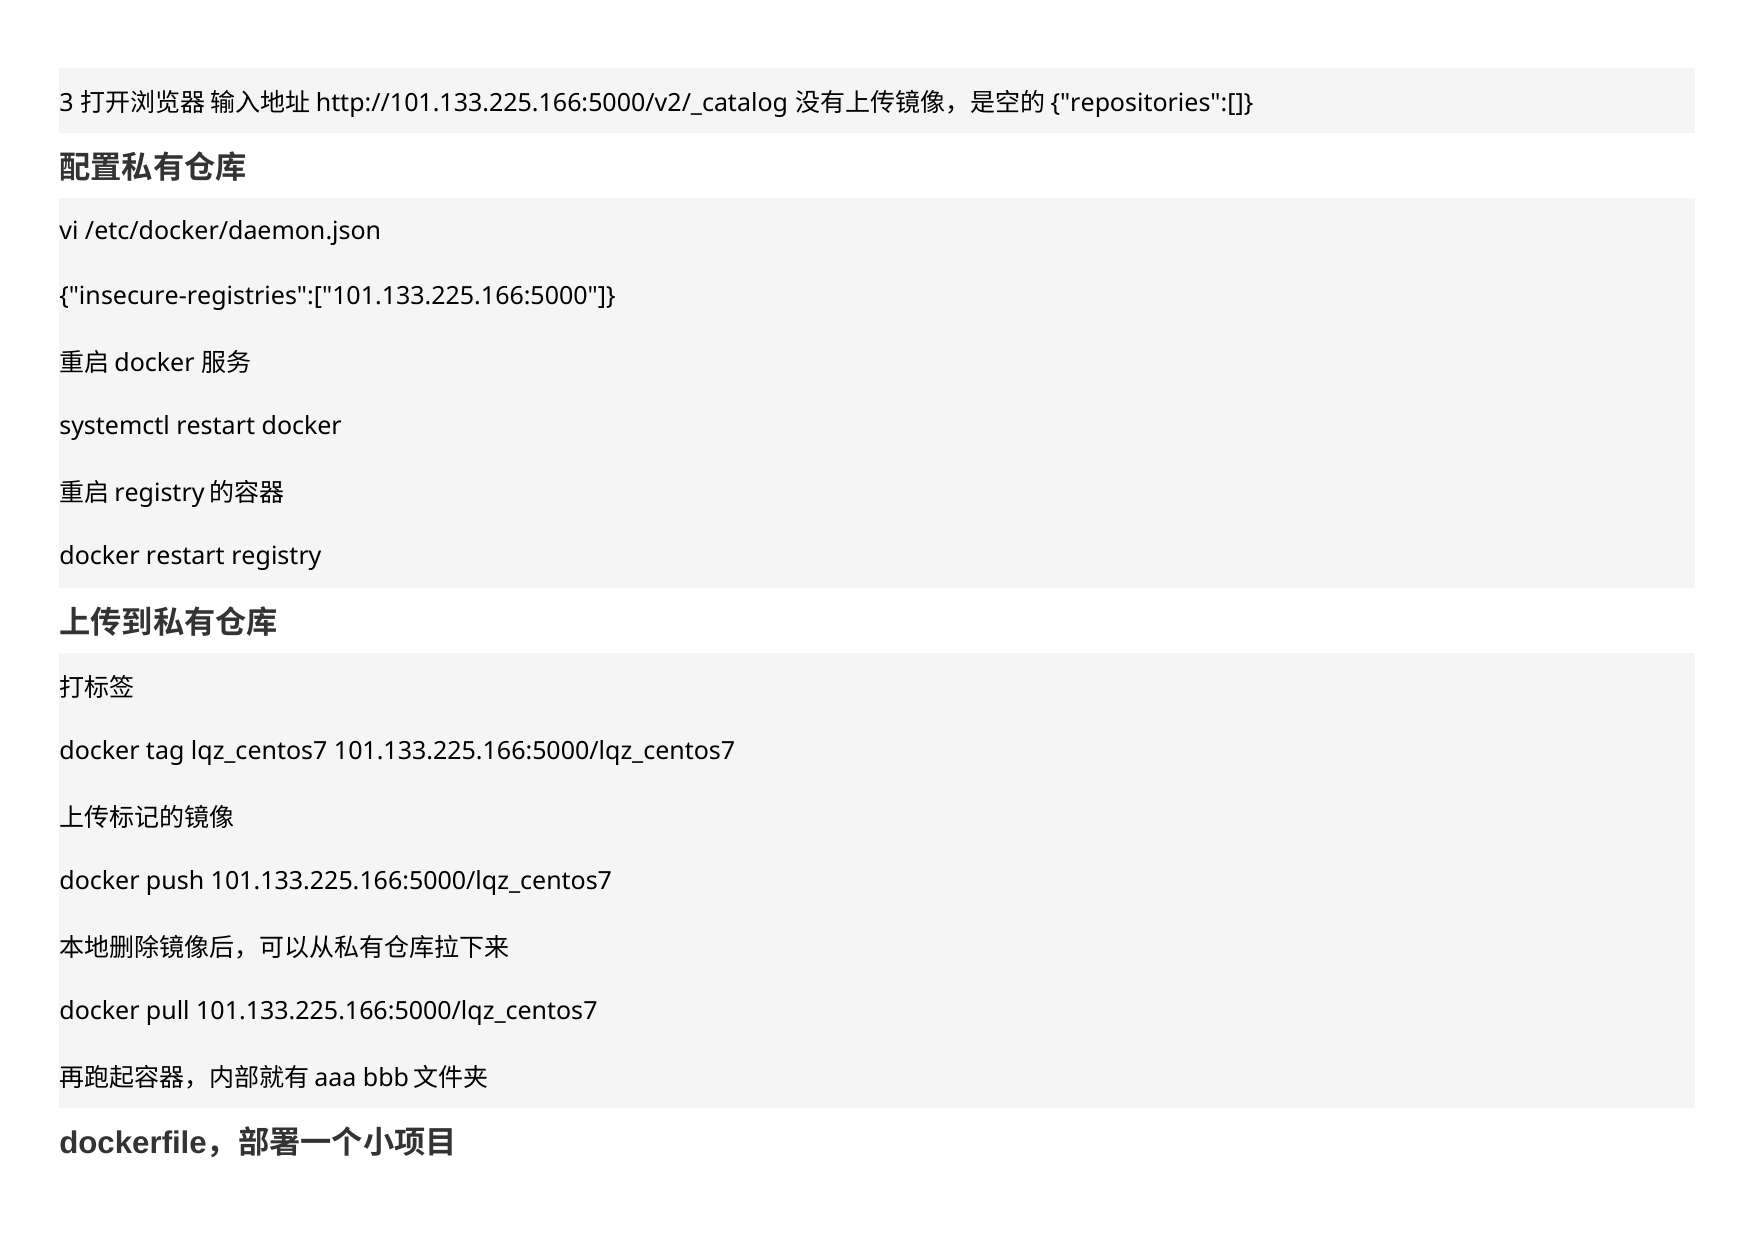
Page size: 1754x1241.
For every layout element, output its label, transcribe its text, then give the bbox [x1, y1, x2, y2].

text 3 打开浏览器 输入地址http://101.133.225.166:5000/v2/_catalog 没有上传镜像，是空的 {"repositories":[]} [59, 68, 1695, 133]
text 配置私有仓库 [59, 133, 1695, 198]
text 再跑起容器，内部就有aaa bbb文件夹 [59, 1043, 1695, 1108]
text docker restart registry [59, 523, 1695, 588]
text systemctl restart docker [59, 393, 1695, 458]
text 上传标记的镜像 [59, 783, 1695, 848]
text {"insecure-registries":["101.133.225.166:5000"]} [59, 263, 1695, 328]
text 上传到私有仓库 [59, 588, 1695, 653]
text docker push 101.133.225.166:5000/lqz_centos7 [59, 848, 1695, 913]
text dockerfile，部署一个小项目 [59, 1108, 1695, 1173]
text 打标签 [59, 653, 1695, 718]
text 重启registry的容器 [59, 458, 1695, 523]
text docker tag lqz_centos7 101.133.225.166:5000/lqz_centos7 [59, 718, 1695, 783]
text docker pull 101.133.225.166:5000/lqz_centos7 [59, 978, 1695, 1043]
text 本地删除镜像后，可以从私有仓库拉下来 [59, 913, 1695, 978]
text 重启docker 服务 [59, 328, 1695, 393]
text vi /etc/docker/daemon.json [59, 198, 1695, 263]
